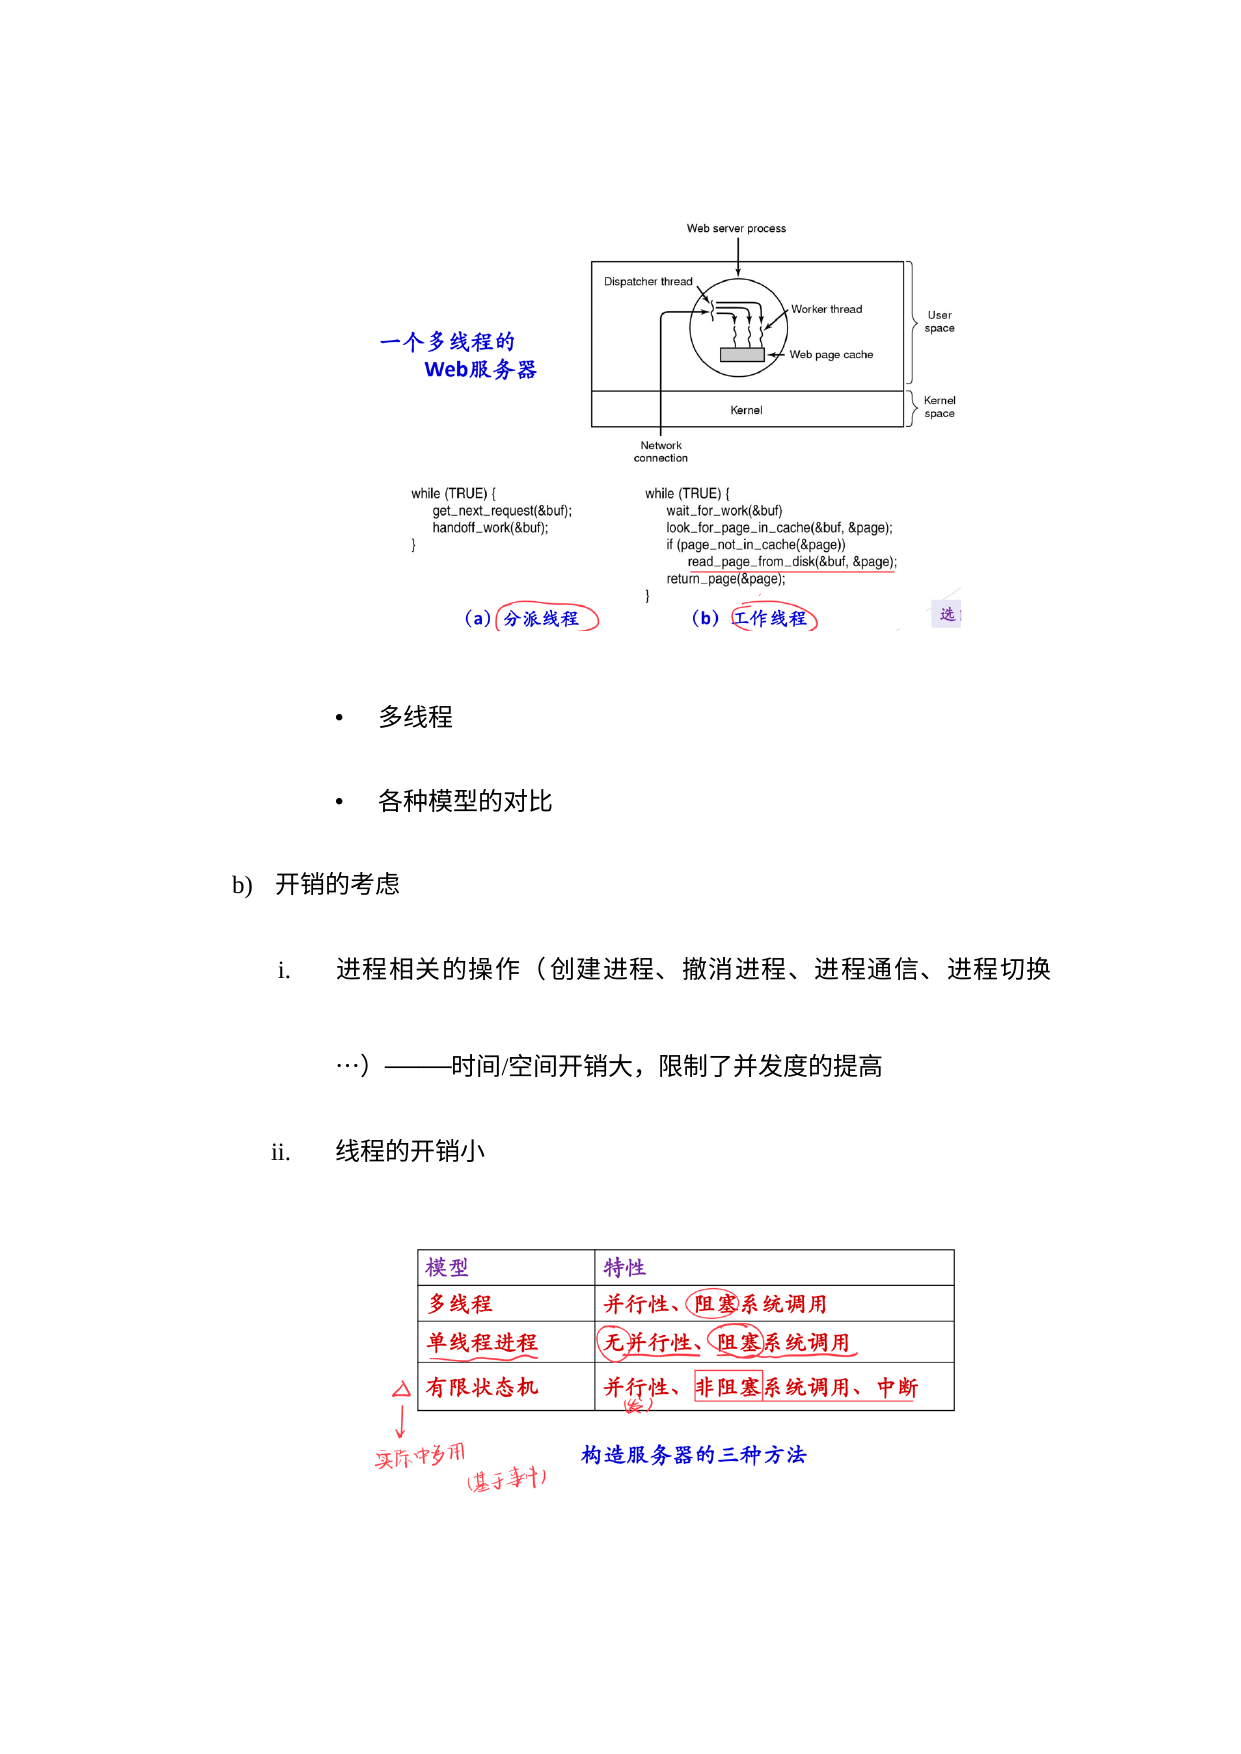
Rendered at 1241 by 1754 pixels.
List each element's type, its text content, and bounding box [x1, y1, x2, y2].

list ﻿进程相关的操作（﻿创建进程、撤消进程、进程通信、进程切换…）﻿——时间/空间开销大，限制了并发度的提高 [291, 933, 1053, 1096]
list 各种模型的对比 [335, 767, 1053, 832]
list ﻿线程的开销小 [291, 1116, 1053, 1181]
picture [371, 1244, 962, 1507]
picture [377, 216, 962, 631]
list 开销的考虑 [232, 850, 1053, 915]
